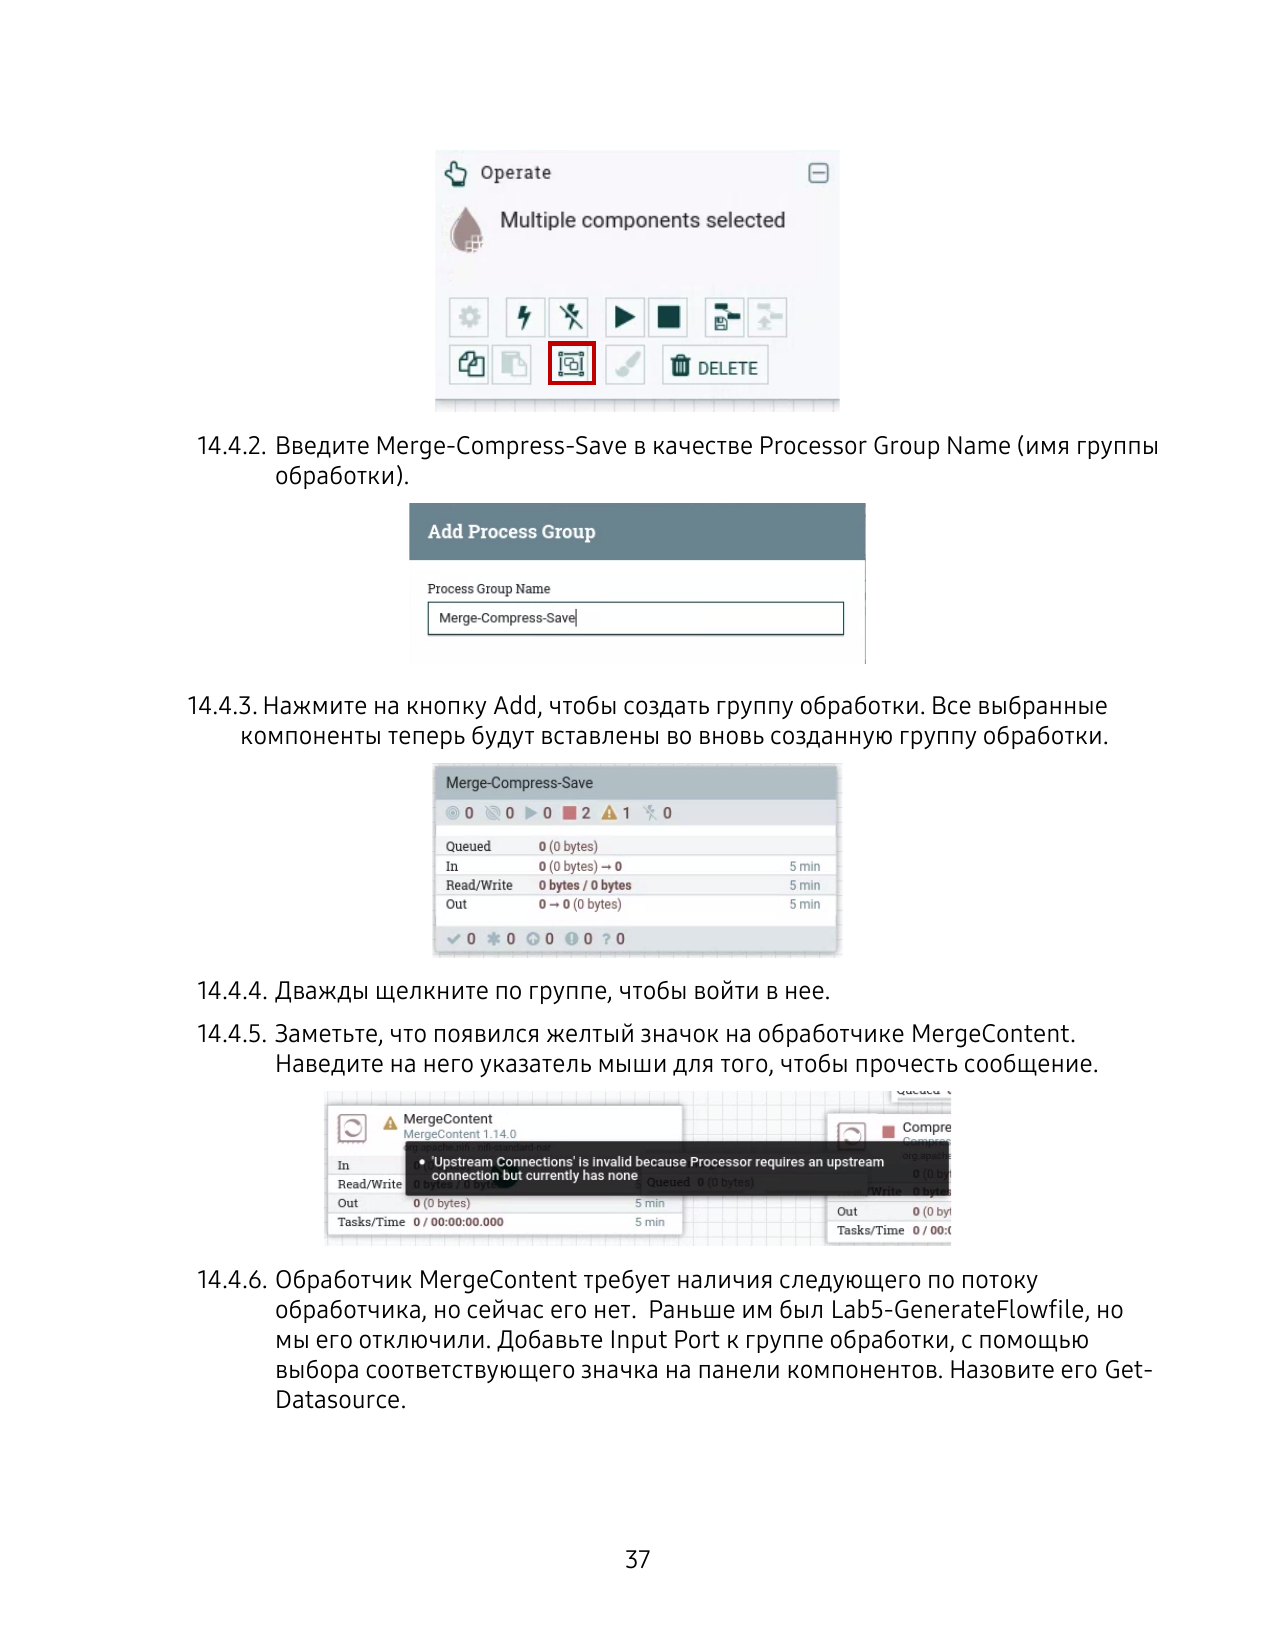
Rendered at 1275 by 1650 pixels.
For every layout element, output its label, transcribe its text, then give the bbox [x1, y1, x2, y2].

picture [323, 1091, 952, 1246]
list Заметьте, что появился желтый значок на обработчике MergeContent. Наведите на него указатель мыши для того, чтобы прочесть сообщение. [197, 1019, 1162, 1079]
picture [432, 763, 843, 958]
subtitle Нажмите на кнопку Add, чтобы создать группу обработки. Все выбранные компоненты теперь будут вставлены во вновь созданную группу обработки. [187, 691, 1162, 751]
list Дважды щелкните по группе, чтобы войти в нее. [197, 977, 1162, 1007]
picture [435, 150, 840, 412]
list Обработчик MergeContent требует наличия следующего по потоку обработчика, но сейчас его нет. Раньше им был Lab5-GenerateFlowfile, но мы его отключили. Добавьте Input Port к группе обработки, с помощью выбора соответствующего значка на панели компонентов. Назовите его Get-Datasource. [197, 1265, 1162, 1415]
list Введите Merge-Compress-Save в качестве Processor Group Name (имя группы обработки). [197, 431, 1162, 491]
picture [409, 503, 866, 664]
